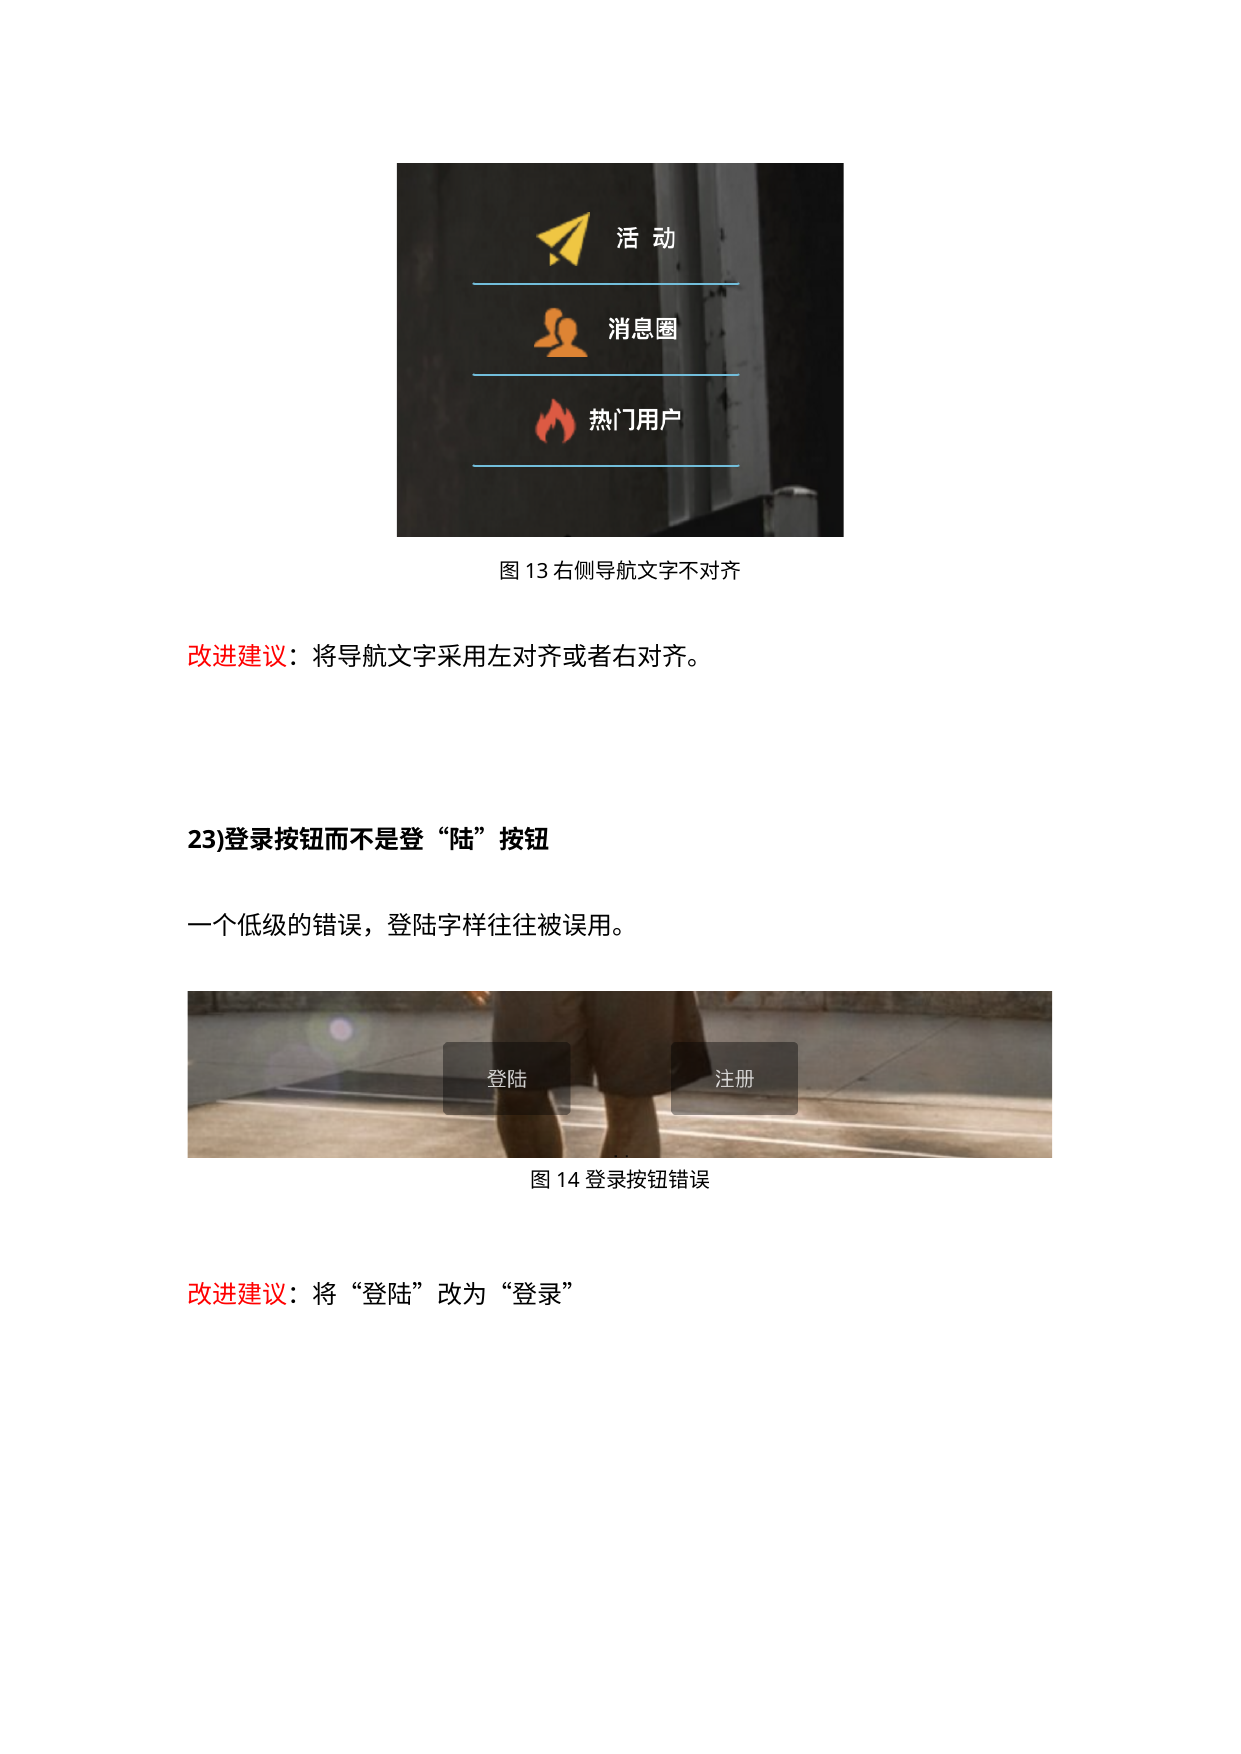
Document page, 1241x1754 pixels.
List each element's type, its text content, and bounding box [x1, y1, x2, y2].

text 改进建议：将导航文字采用左对齐或者右对齐。 [187, 621, 1053, 688]
picture [187, 991, 1053, 1158]
picture [396, 163, 844, 537]
text 改进建议：将“登陆”改为“登录” [187, 1259, 1053, 1327]
subtitle 23)登录按钮而不是登“陆”按钮 [187, 804, 1053, 872]
text 图 13 右侧导航文字不对齐 [187, 553, 1053, 587]
text 图 14 登录按钮错误 [187, 1162, 1053, 1196]
text 一个低级的错误，登陆字样往往被误用。 [187, 890, 1053, 958]
